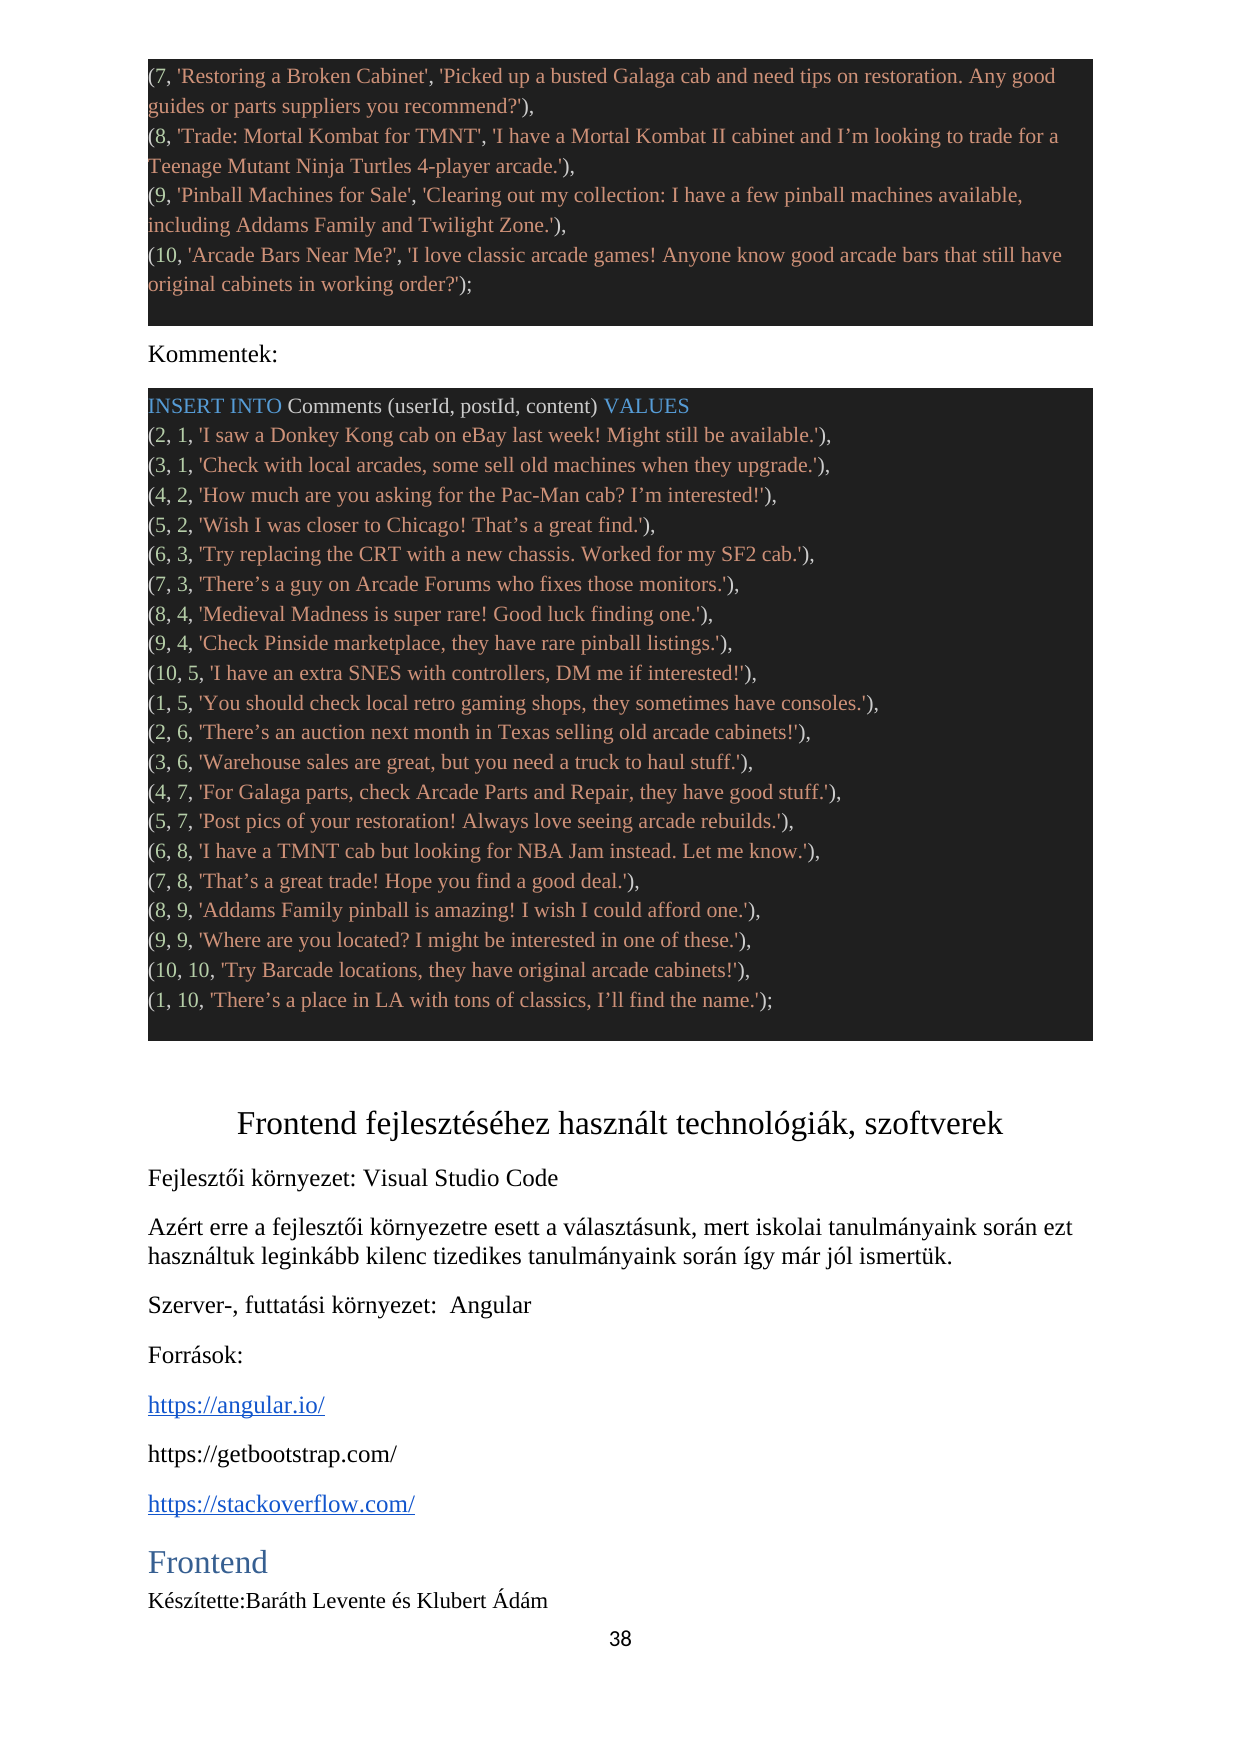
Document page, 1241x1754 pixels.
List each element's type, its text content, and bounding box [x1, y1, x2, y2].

text Azért erre a fejlesztői környezetre esett a választásunk, mert iskolai tanulmányaink során ezt használtuk leginkább kilenc tizedikes tanulmányaink során így már jól ismertük. [148, 1212, 1093, 1270]
text INSERT INTO Comments (userId, postId, content) VALUES [148, 388, 1093, 418]
text (2, 1, 'I saw a Donkey Kong cab on eBay last week! Might still be available.'), [148, 418, 1093, 448]
text Források: [148, 1340, 1093, 1369]
text (3, 1, 'Check with local arcades, some sell old machines when they upgrade.'), [148, 448, 1093, 477]
text (8, 'Trade: Mortal Kombat for TMNT', 'I have a Mortal Kombat II cabinet and I’m looking to trade for a Teenage Mutant Ninja Turtles 4-player arcade.'), [148, 118, 1093, 178]
text (7, 8, 'That’s a great trade! Hope you find a good deal.'), [148, 863, 1093, 893]
text (6, 8, 'I have a TMNT cab but looking for NBA Jam instead. Let me know.'), [148, 834, 1093, 863]
text (4, 2, 'How much are you asking for the Pac-Man cab? I’m interested!'), [148, 477, 1093, 507]
text Fejlesztői környezet: Visual Studio Code [148, 1163, 1093, 1191]
text (1, 10, 'There’s a place in LA with tons of classics, I’ll find the name.'); [148, 982, 1093, 1012]
text (10, 'Arcade Bars Near Me?', 'I love classic arcade games! Anyone know good arcade bars that still have original cabinets in working order?'); [148, 237, 1093, 297]
text (5, 7, 'Post pics of your restoration! Always love seeing arcade rebuilds.'), [148, 804, 1093, 834]
text (7, 'Restoring a Broken Cabinet', 'Picked up a busted Galaga cab and need tips on restoration. Any good guides or parts suppliers you recommend?'), [148, 59, 1093, 118]
text https://angular.io/ [148, 1390, 1093, 1418]
text (9, 4, 'Check Pinside marketplace, they have rare pinball listings.'), [148, 626, 1093, 656]
text (3, 6, 'Warehouse sales are great, but you need a truck to haul stuff.'), [148, 744, 1093, 774]
text (8, 4, 'Medieval Madness is super rare! Good luck finding one.'), [148, 596, 1093, 626]
text Szerver-, futtatási környezet: Angular [148, 1291, 1093, 1319]
text https://getbootstrap.com/ [148, 1439, 1093, 1468]
text (9, 'Pinball Machines for Sale', 'Clearing out my collection: I have a few pinball machines available, including Addams Family and Twilight Zone.'), [148, 178, 1093, 237]
text (7, 3, 'There’s a guy on Arcade Forums who fixes those monitors.'), [148, 566, 1093, 596]
text (4, 7, 'For Galaga parts, check Arcade Parts and Repair, they have good stuff.'), [148, 774, 1093, 804]
text https://stackoverflow.com/ [148, 1489, 1093, 1518]
text Kommentek: [148, 339, 1093, 367]
text (10, 10, 'Try Barcade locations, they have original arcade cabinets!'), [148, 952, 1093, 982]
text (2, 6, 'There’s an auction next month in Texas selling old arcade cabinets!'), [148, 715, 1093, 744]
text (10, 5, 'I have an extra SNES with controllers, DM me if interested!'), [148, 656, 1093, 685]
text Készítette:Baráth Levente és Klubert Ádám [148, 1587, 1093, 1613]
subtitle Frontend [148, 1543, 1093, 1581]
text (6, 3, 'Try replacing the CRT with a new chassis. Worked for my SF2 cab.'), [148, 537, 1093, 566]
text (9, 9, 'Where are you located? I might be interested in one of these.'), [148, 923, 1093, 952]
text (1, 5, 'You should check local retro gaming shops, they sometimes have consoles.'), [148, 685, 1093, 715]
text (5, 2, 'Wish I was closer to Chicago! That’s a great find.'), [148, 507, 1093, 537]
text Frontend fejlesztéséhez használt technológiák, szoftverek [148, 1103, 1093, 1142]
text (8, 9, 'Addams Family pinball is amazing! I wish I could afford one.'), [148, 893, 1093, 923]
